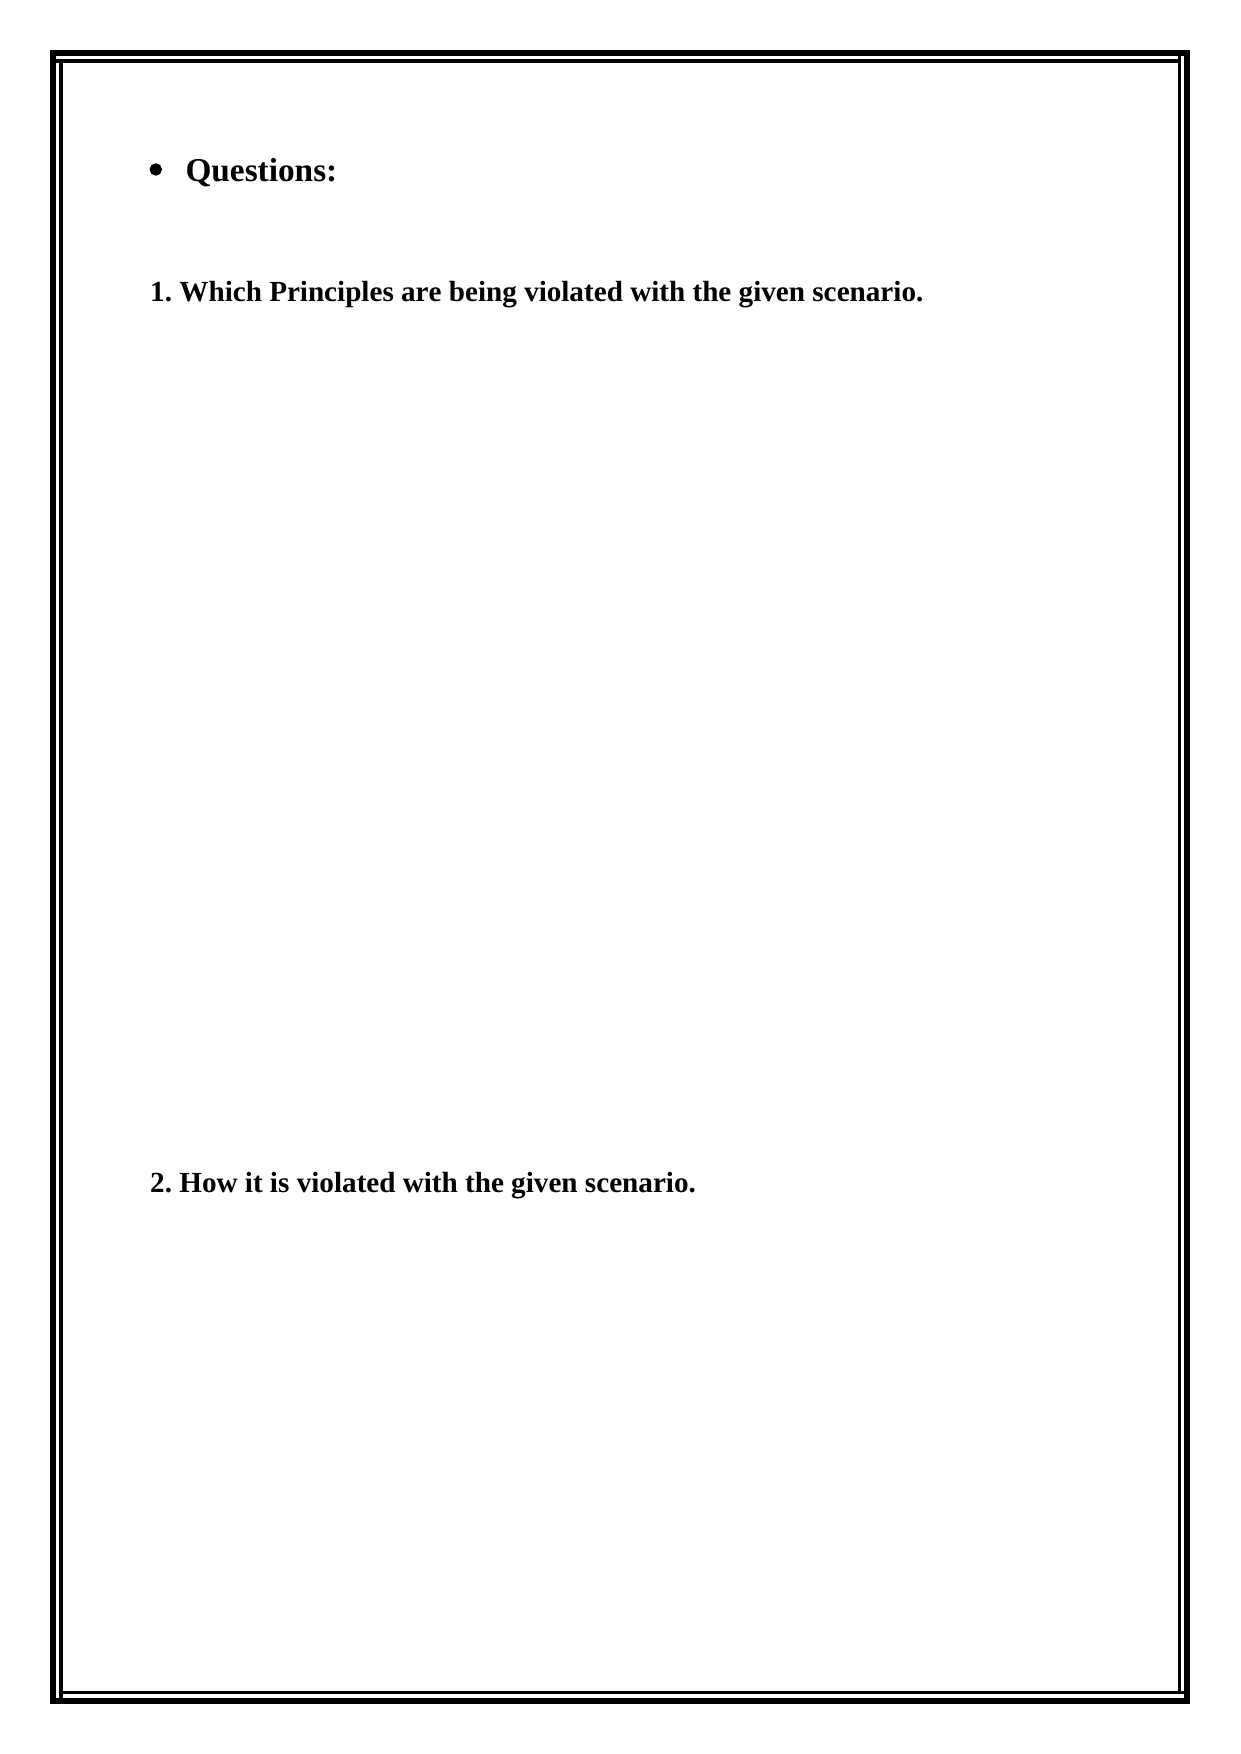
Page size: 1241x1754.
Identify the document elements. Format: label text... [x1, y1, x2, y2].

list Questions: [150, 150, 1090, 188]
text 2. How it is violated with the given scenario. [150, 1165, 1090, 1198]
text 1. Which Principles are being violated with the given scenario. [150, 274, 1090, 308]
